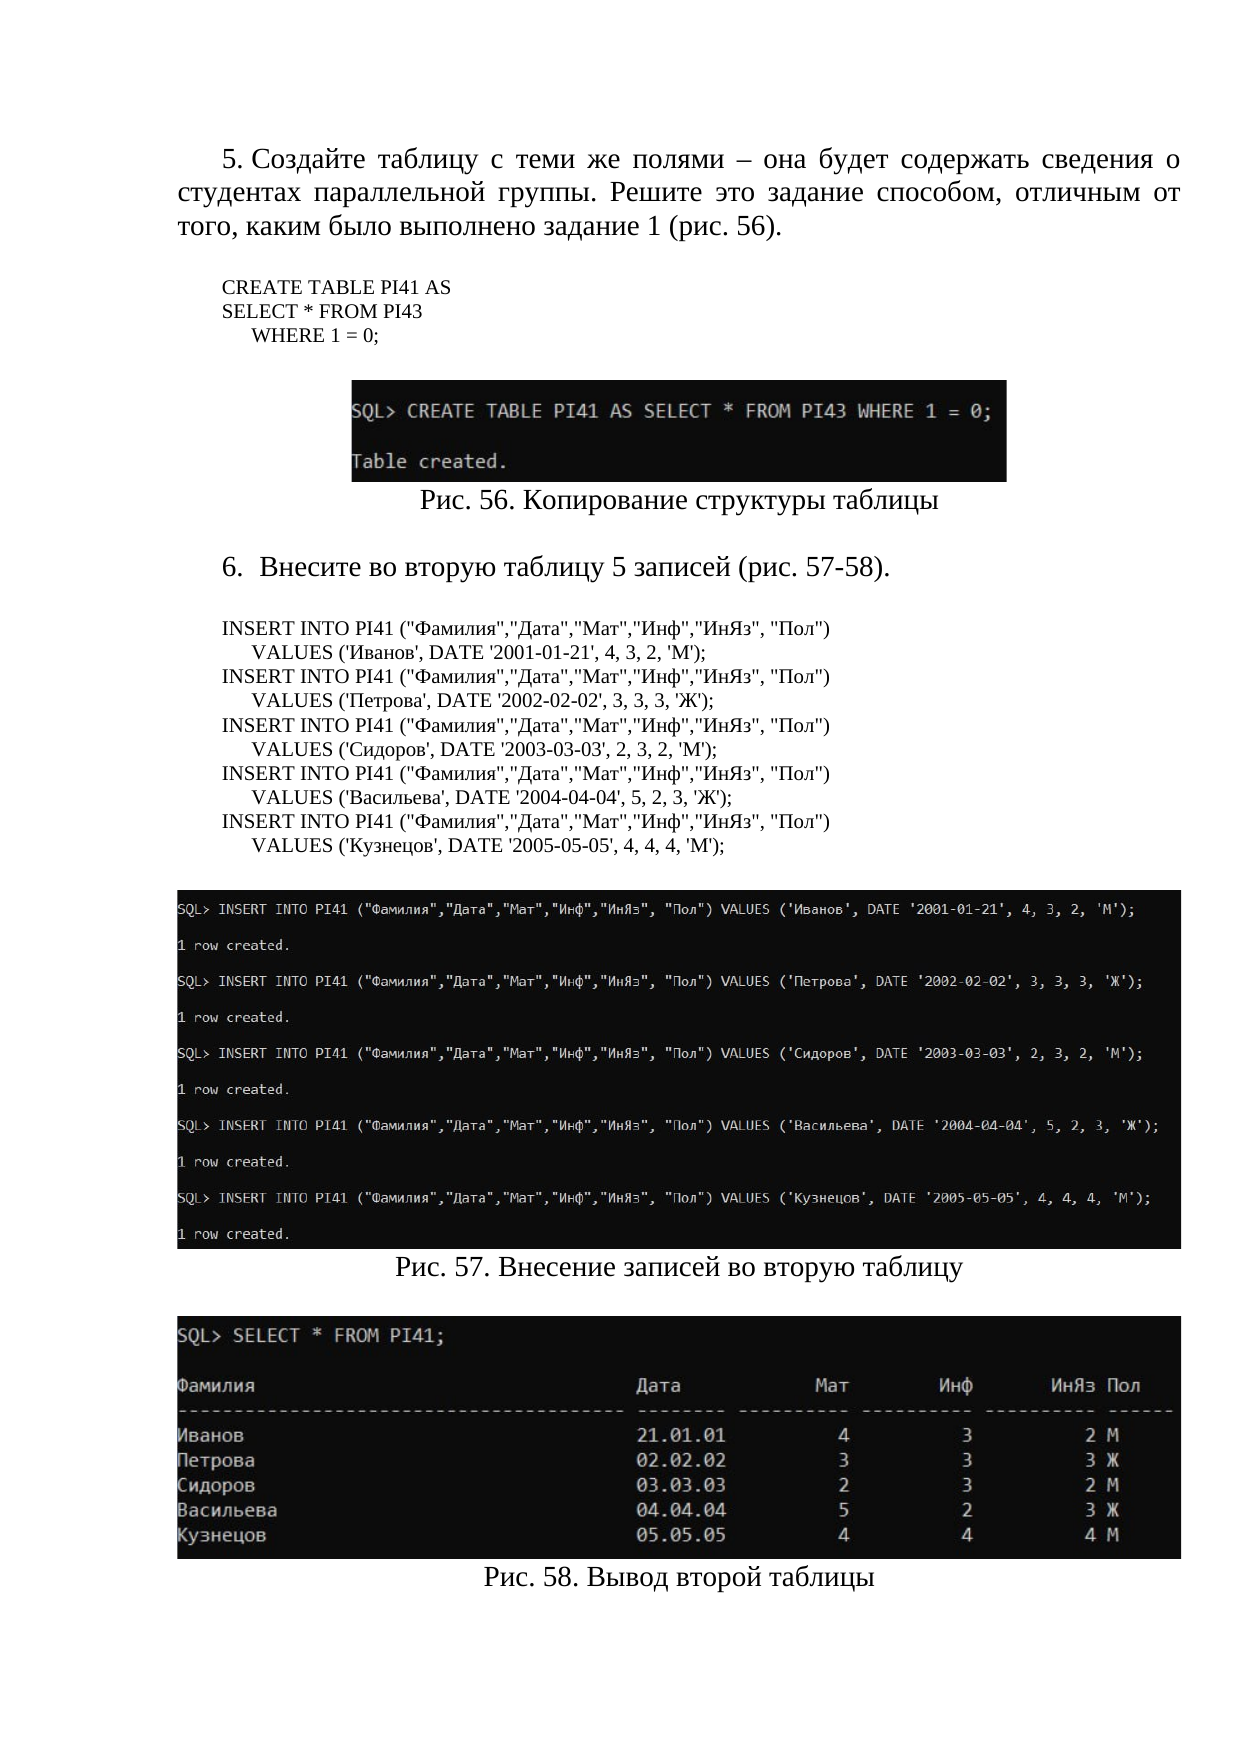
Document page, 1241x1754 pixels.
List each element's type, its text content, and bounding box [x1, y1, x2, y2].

list Создайте таблицу с теми же полями – она будет содержать сведения о студентах параллельной группы. Решите это задание способом, отличным от того, каким было выполнено задание 1 (рис. 56). [177, 141, 1181, 242]
list SELECT * FROM PI43 [222, 299, 1181, 323]
text INSERT INTO PI41 ("Фамилия","Дата","Мат","Инф","ИнЯз", "Пол") [222, 809, 1181, 833]
text Рис. 56. Копирование структуры таблицы [177, 482, 1181, 516]
picture [351, 380, 1007, 482]
text Рис. 58. Вывод второй таблицы [177, 1559, 1181, 1592]
picture [177, 890, 1182, 1249]
text VALUES ('Васильева', DATE '2004-04-04', 5, 2, 3, 'Ж'); [222, 785, 1181, 809]
list WHERE 1 = 0; [222, 323, 1181, 347]
text Рис. 57. Внесение записей во вторую таблицу [177, 1249, 1181, 1283]
text INSERT INTO PI41 ("Фамилия","Дата","Мат","Инф","ИнЯз", "Пол") [222, 712, 1181, 737]
text VALUES ('Петрова', DATE '2002-02-02', 3, 3, 3, 'Ж'); [222, 688, 1181, 712]
list CREATE TABLE PI41 AS [222, 275, 1181, 299]
text INSERT INTO PI41 ("Фамилия","Дата","Мат","Инф","ИнЯз", "Пол") [222, 664, 1181, 688]
text INSERT INTO PI41 ("Фамилия","Дата","Мат","Инф","ИнЯз", "Пол") [222, 616, 1181, 640]
text VALUES ('Иванов', DATE '2001-01-21', 4, 3, 2, 'М'); [222, 640, 1181, 664]
list Внесите во вторую таблицу 5 записей (рис. 57-58). [222, 549, 1181, 583]
picture [177, 1316, 1182, 1559]
text VALUES ('Кузнецов', DATE '2005-05-05', 4, 4, 4, 'М'); [222, 833, 1181, 857]
text VALUES ('Сидоров', DATE '2003-03-03', 2, 3, 2, 'М'); [222, 737, 1181, 761]
text INSERT INTO PI41 ("Фамилия","Дата","Мат","Инф","ИнЯз", "Пол") [222, 761, 1181, 785]
